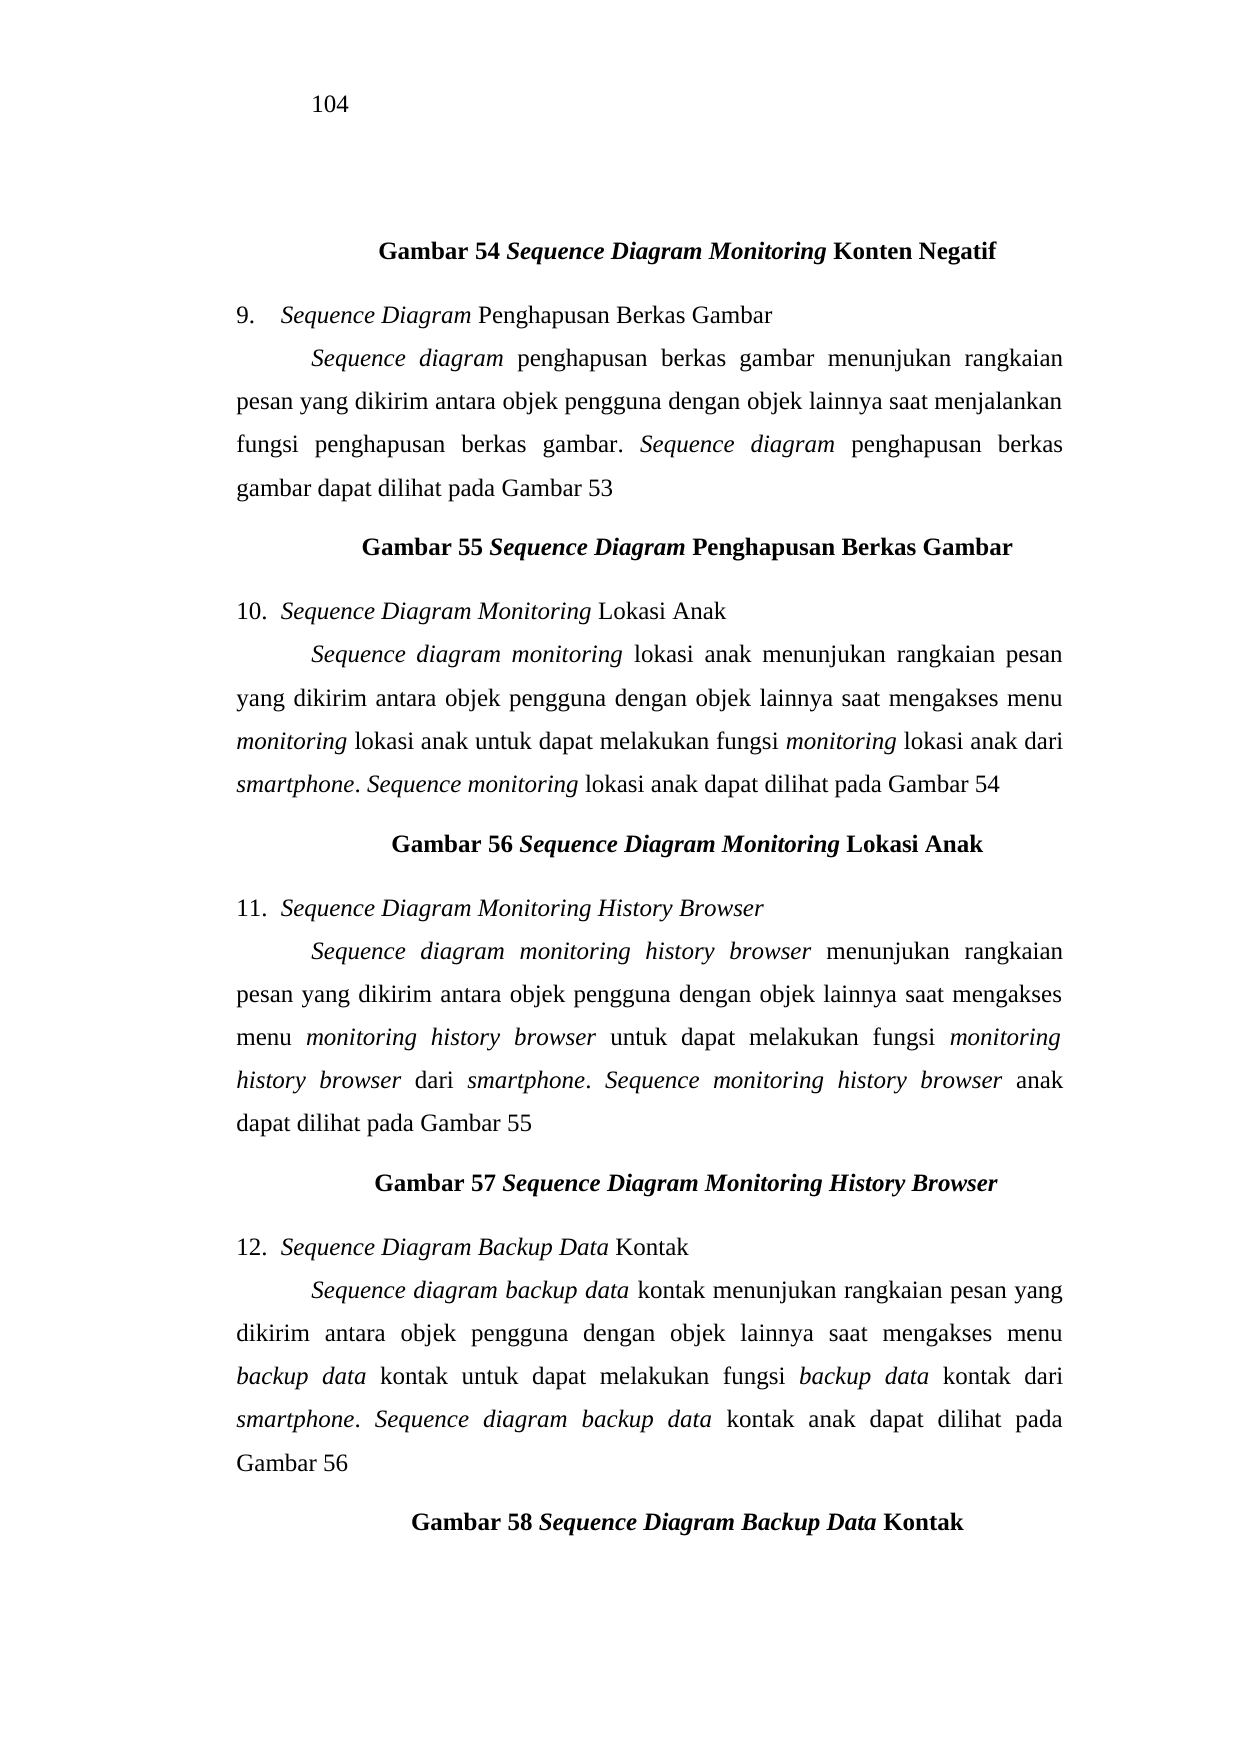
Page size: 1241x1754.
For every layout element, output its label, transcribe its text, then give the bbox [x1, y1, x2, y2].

list Sequence Diagram Penghapusan Berkas Gambar [236, 300, 1063, 329]
text Sequence diagram backup data kontak menunjukan rangkaian pesan yang dikirim antara objek pengguna dengan objek lainnya saat mengakses menu backup data kontak untuk dapat melakukan fungsi backup data kontak dari smartphone. Sequence diagram backup data kontak anak dapat dilihat pada Gambar 56 [236, 1275, 1063, 1476]
list Sequence Diagram Monitoring Lokasi Anak [236, 596, 1063, 625]
text Sequence diagram monitoring lokasi anak menunjukan rangkaian pesan yang dikirim antara objek pengguna dengan objek lainnya saat mengakses menu monitoring lokasi anak untuk dapat melakukan fungsi monitoring lokasi anak dari smartphone. Sequence monitoring lokasi anak dapat dilihat pada Gambar 54 [236, 639, 1063, 798]
list Sequence Diagram Backup Data Kontak [236, 1232, 1063, 1261]
list Sequence Diagram Monitoring History Browser [236, 893, 1063, 921]
text Sequence diagram penghapusan berkas gambar menunjukan rangkaian pesan yang dikirim antara objek pengguna dengan objek lainnya saat menjalankan fungsi penghapusan berkas gambar. Sequence diagram penghapusan berkas gambar dapat dilihat pada Gambar 53 [236, 343, 1063, 501]
text Sequence diagram monitoring history browser menunjukan rangkaian pesan yang dikirim antara objek pengguna dengan objek lainnya saat mengakses menu monitoring history browser untuk dapat melakukan fungsi monitoring history browser dari smartphone. Sequence monitoring history browser anak dapat dilihat pada Gambar 55 [236, 936, 1063, 1137]
